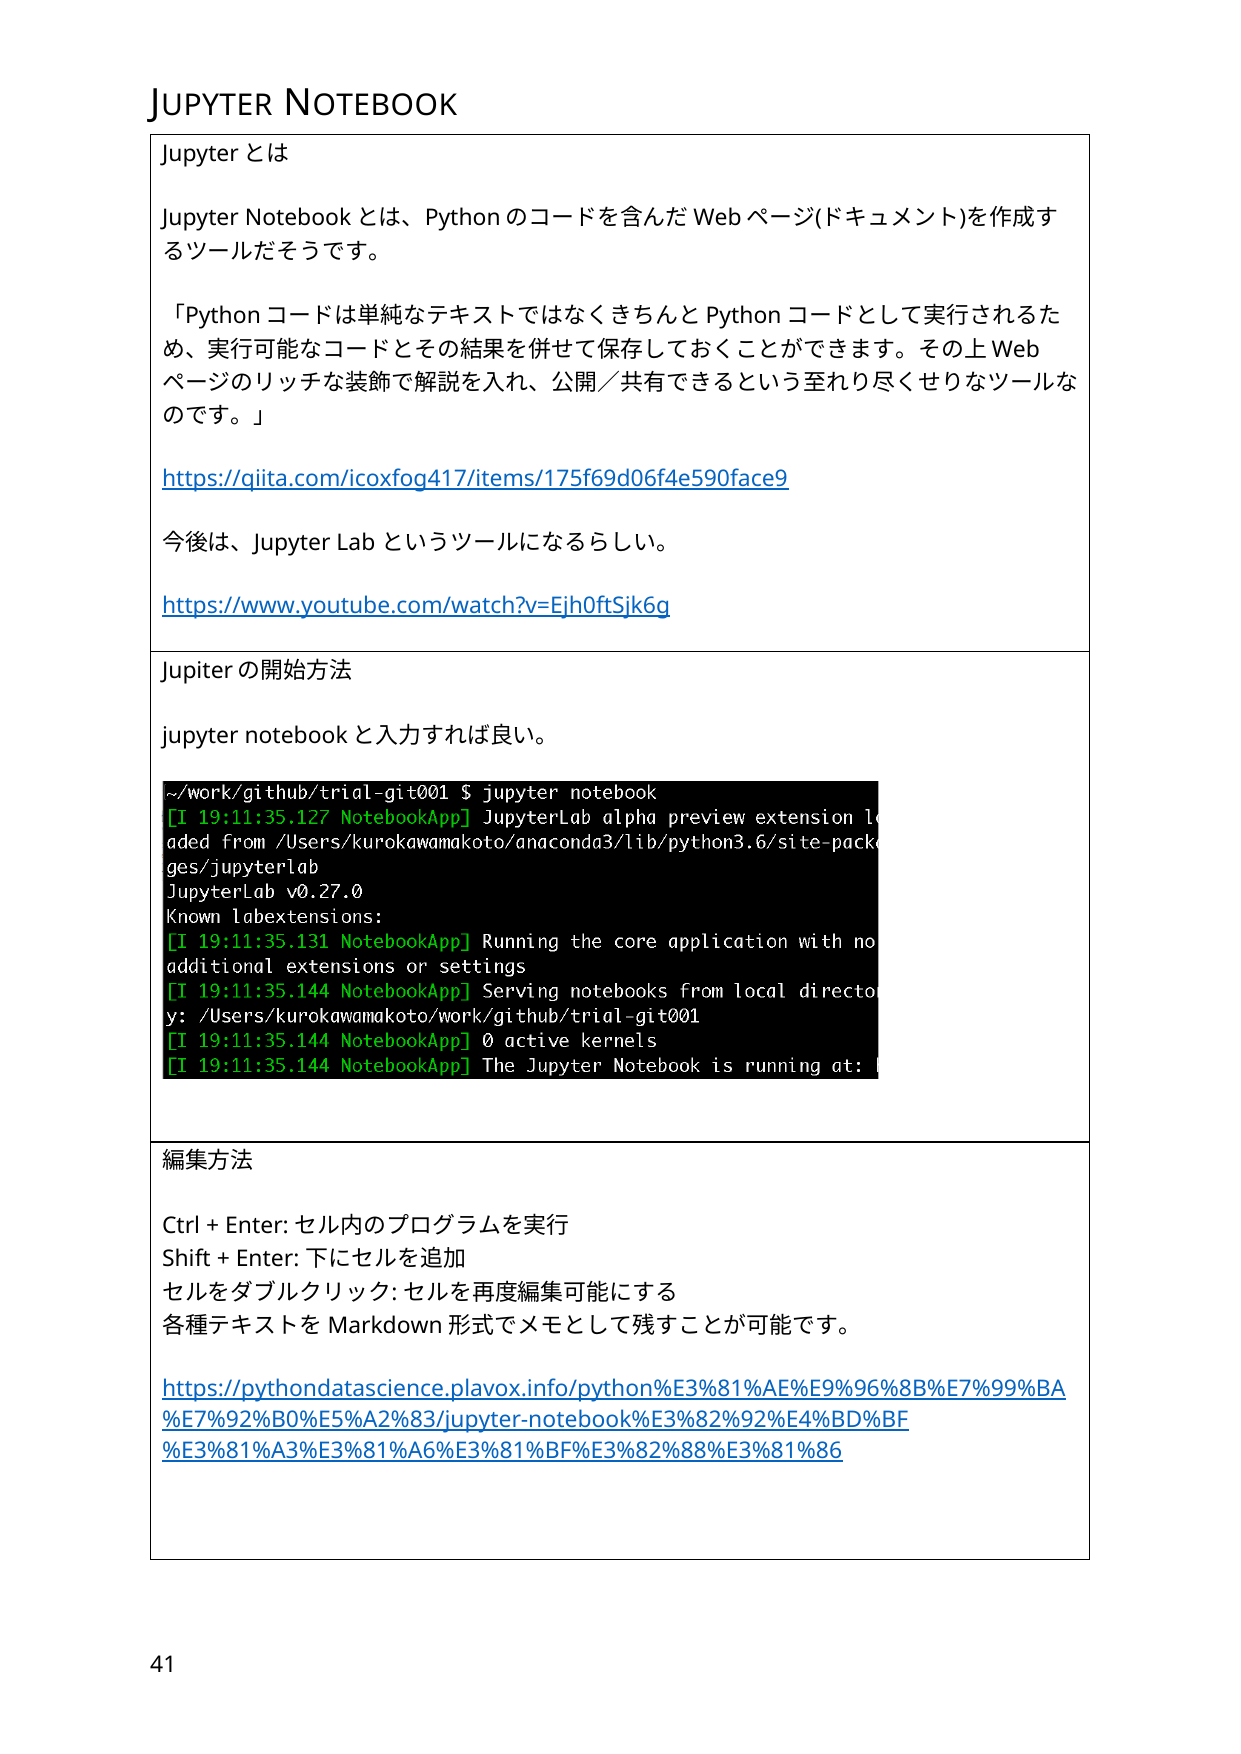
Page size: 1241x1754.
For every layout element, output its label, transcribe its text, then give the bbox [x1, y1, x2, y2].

picture [161, 781, 879, 1079]
subtitle Jupyter Notebook [150, 75, 1090, 126]
table_cell Jupiterの開始方法 jupyter notebookと入力すれば良い。 [151, 652, 1089, 1141]
table_cell 編集方法 Ctrl + Enter: セル内のプログラムを実行 Shift + Enter: 下にセルを追加 セルをダブルクリック: セルを再度編集可能にする 各種テキストを Markdown 形式でメモとして残すことが可能です。 https://pythondatascience.plavox.info/python%E3%81%AE%E9%96%8B%E7%99%BA%E7%92%B0%E5%A2%83/jupyter-notebook%E3%82%92%E4%BD%BF%E3%81%A3%E3%81%A6%E3%81%BF%E3%82%88%E3%81%86 [151, 1143, 1089, 1559]
table_header Jupyterとは Jupyter Notebookとは、Pythonのコードを含んだWebページ(ドキュメント)を作成するツールだそうです。 「Pythonコードは単純なテキストではなくきちんとPythonコードとして実行されるため、実行可能なコードとその結果を併せて保存しておくことができます。その上Webページのリッチな装飾で解説を入れ、公開／共有できるという至れり尽くせりなツールなのです。」 https://qiita.com/icoxfog417/items/175f69d06f4e590face9 今後は、Jupyter Lab というツールになるらしい。 https://www.youtube.com/watch?v=Ejh0ftSjk6g [151, 135, 1089, 651]
